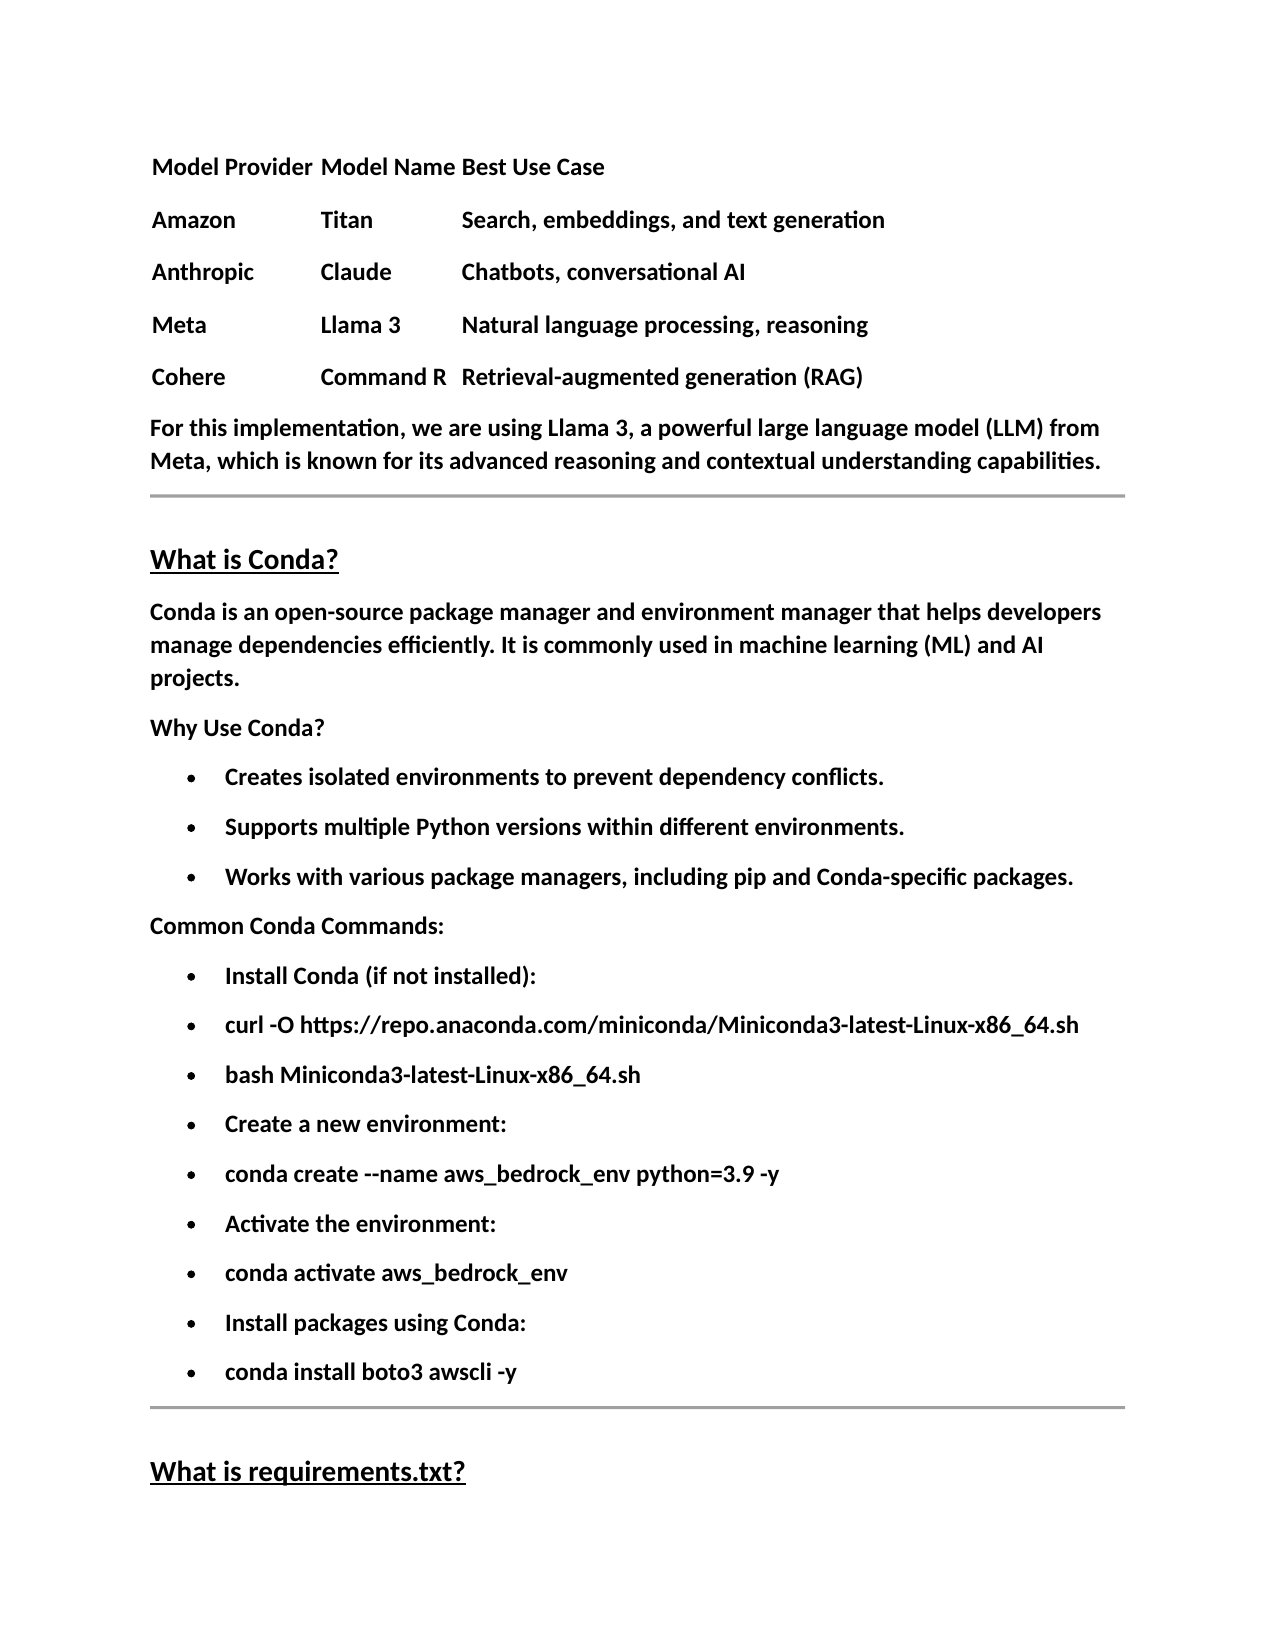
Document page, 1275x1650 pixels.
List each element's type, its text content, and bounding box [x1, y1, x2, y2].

list Creates isolated environments to prevent dependency conflicts. [187, 761, 1125, 792]
table_cell Anthropic [150, 255, 319, 307]
list Create a new environment: [187, 1108, 1125, 1139]
table_cell Search, embeddings, and text generation [460, 203, 892, 255]
list conda activate aws_bedrock_env [187, 1257, 1125, 1288]
text What is Conda? [150, 541, 1125, 577]
table_cell Chatbots, conversational AI [460, 255, 892, 307]
text Common Conda Commands: [150, 910, 1125, 941]
list Install Conda (if not installed): [187, 960, 1125, 990]
table_cell Amazon [150, 203, 319, 255]
table_cell Titan [319, 203, 460, 255]
list curl -O https://repo.anaconda.com/miniconda/Miniconda3-latest-Linux-x86_64.sh [187, 1009, 1125, 1040]
table_cell Cohere [150, 360, 319, 412]
list Works with various package managers, including pip and Conda-specific packages. [187, 861, 1125, 891]
table_header Model Name [319, 150, 460, 202]
table_cell Llama 3 [319, 307, 460, 359]
list Supports multiple Python versions within different environments. [187, 811, 1125, 842]
list bash Miniconda3-latest-Linux-x86_64.sh [187, 1059, 1125, 1089]
list Activate the environment: [187, 1208, 1125, 1238]
table_header Best Use Case [460, 150, 892, 202]
table_cell Command R [319, 360, 460, 412]
text What is requirements.txt? [150, 1453, 1125, 1488]
list conda create --name aws_bedrock_env python=3.9 -y [187, 1158, 1125, 1189]
text Conda is an open-source package manager and environment manager that helps developers manage dependencies efficiently. It is commonly used in machine learning (ML) and AI projects. [150, 596, 1125, 693]
table_cell Natural language processing, reasoning [460, 307, 892, 359]
text For this implementation, we are using Llama 3, a powerful large language model (LLM) from Meta, which is known for its advanced reasoning and contextual understanding capabilities. [150, 412, 1125, 475]
table_cell Meta [150, 307, 319, 359]
table_header Model Provider [150, 150, 319, 202]
list Install packages using Conda: [187, 1307, 1125, 1337]
table_cell Retrieval-augmented generation (RAG) [460, 360, 892, 412]
list conda install boto3 awscli -y [187, 1356, 1125, 1387]
table_cell Claude [319, 255, 460, 307]
text Why Use Conda? [150, 712, 1125, 742]
